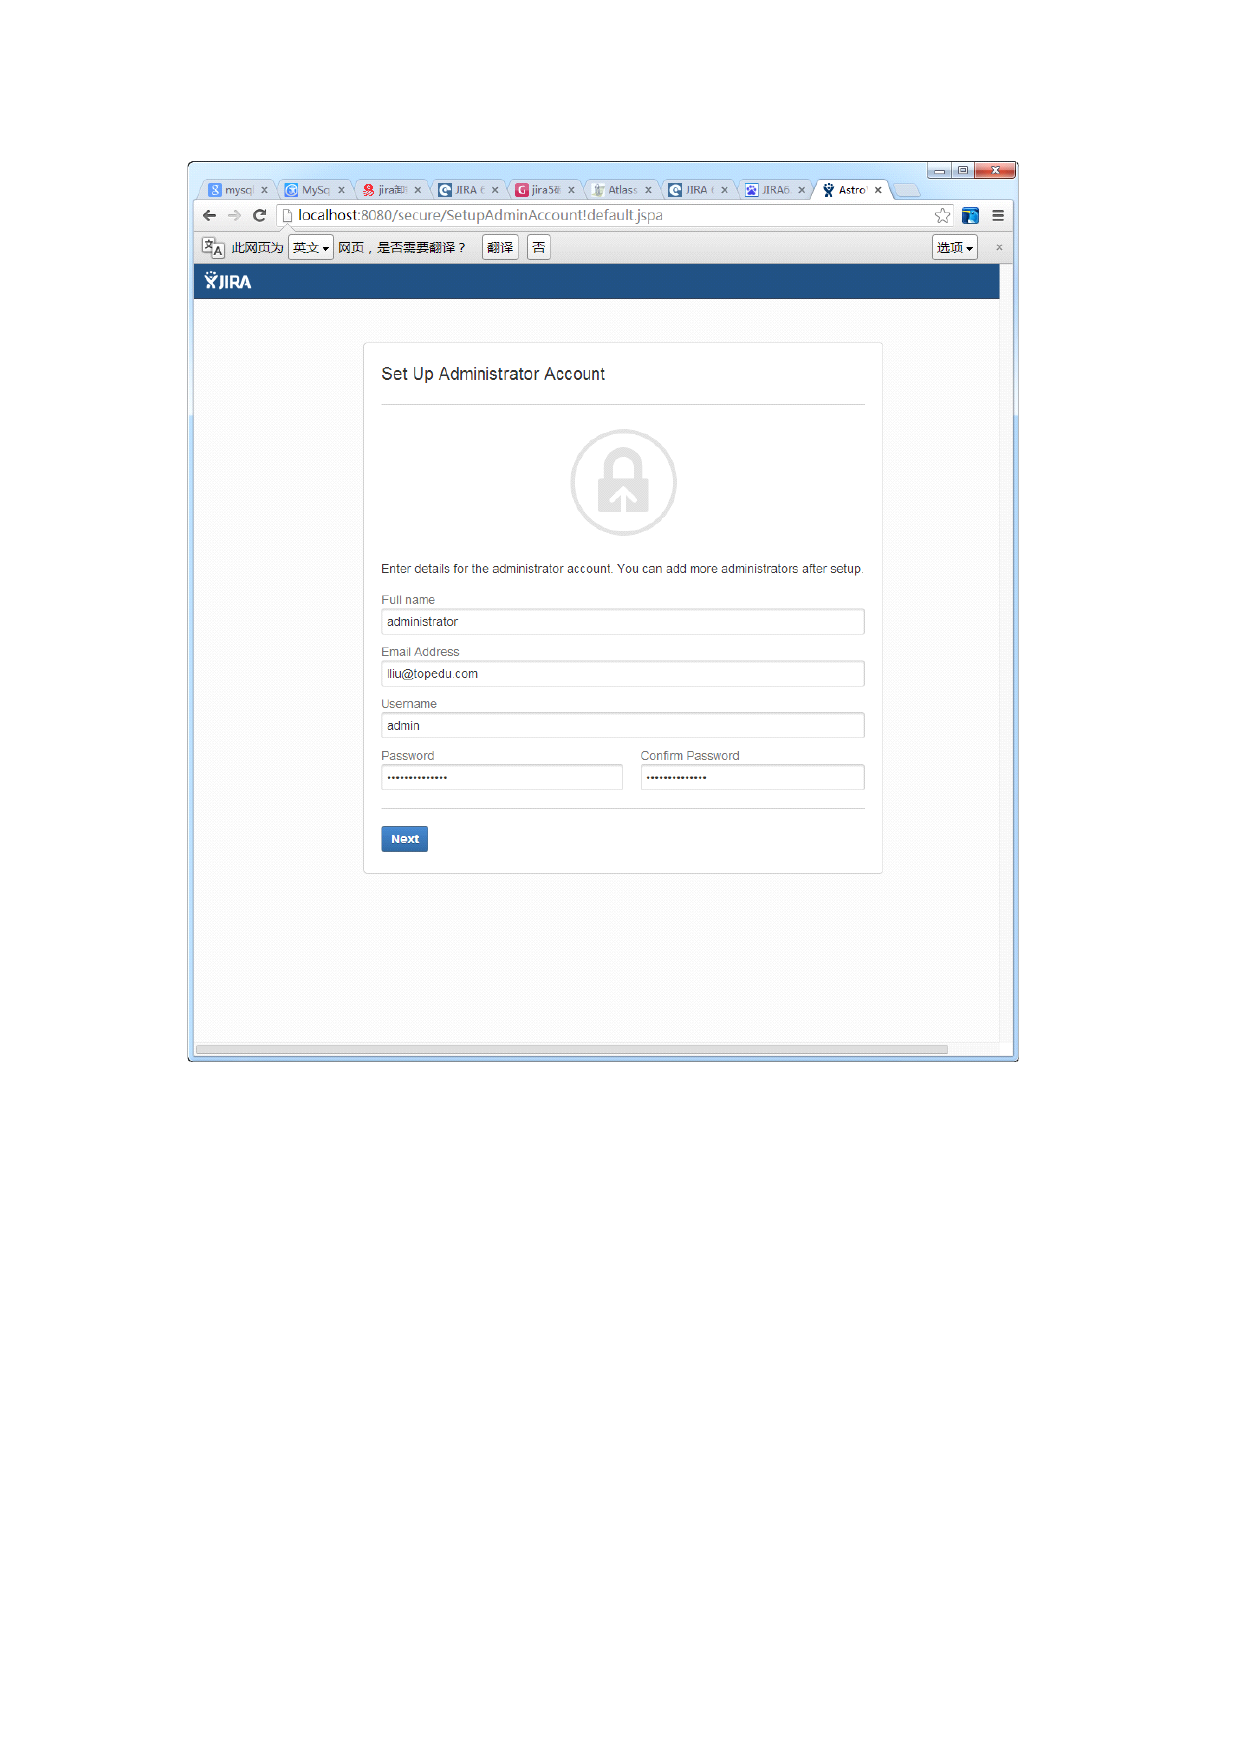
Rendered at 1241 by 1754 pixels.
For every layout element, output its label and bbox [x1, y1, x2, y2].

picture [187, 161, 1019, 1062]
